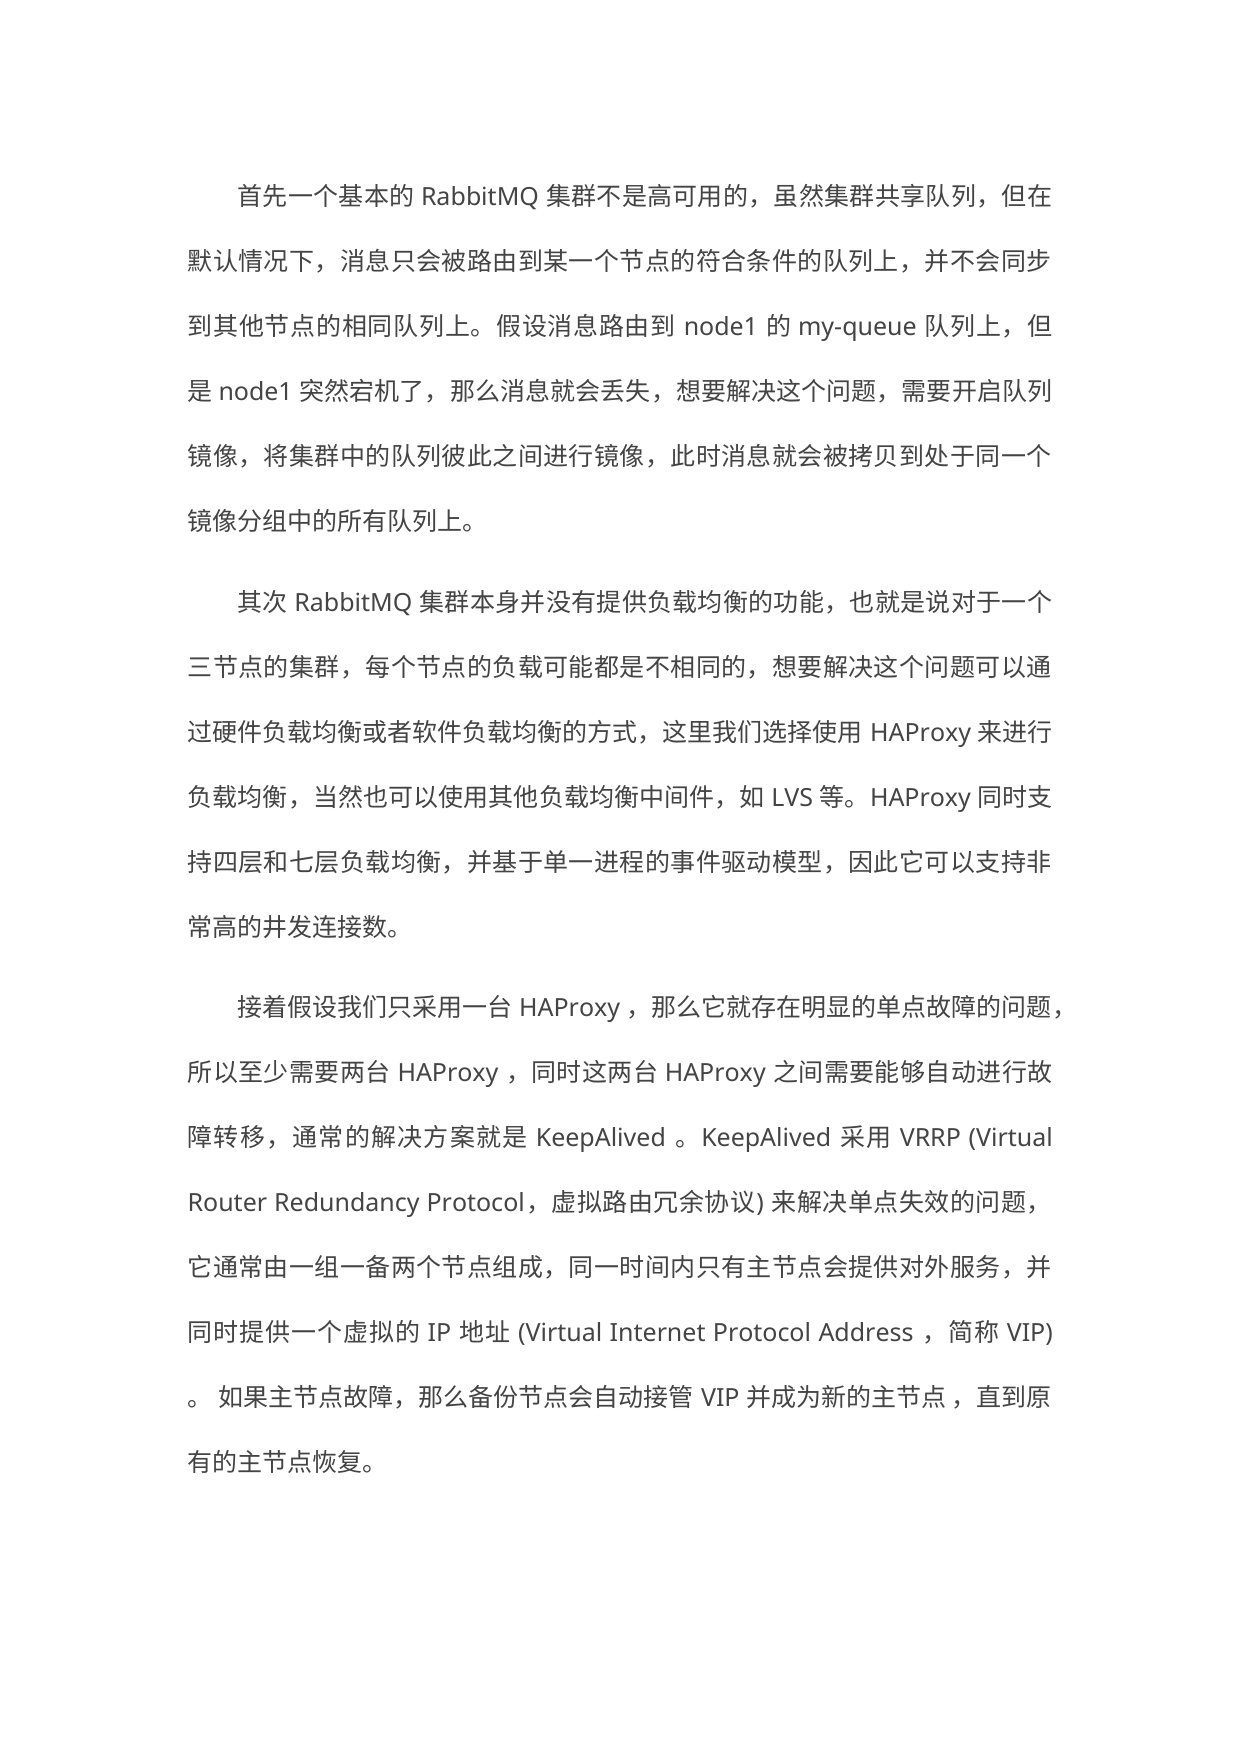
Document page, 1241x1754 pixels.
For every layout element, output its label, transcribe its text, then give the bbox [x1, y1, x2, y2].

text 其次 RabbitMQ 集群本身并没有提供负载均衡的功能，也就是说对于一个三节点的集群，每个节点的负载可能都是不相同的，想要解决这个问题可以通过硬件负载均衡或者软件负载均衡的方式，这里我们选择使用 HAProxy 来进行负载均衡，当然也可以使用其他负载均衡中间件，如 LVS 等。HAProxy 同时支持四层和七层负载均衡，并基于单一进程的事件驱动模型，因此它可以支持非常高的井发连接数。 [187, 568, 1053, 958]
text 首先一个基本的 RabbitMQ 集群不是高可用的，虽然集群共享队列，但在默认情况下，消息只会被路由到某一个节点的符合条件的队列上，并不会同步到其他节点的相同队列上。假设消息路由到 node1 的 my-queue 队列上，但是 node1 突然宕机了，那么消息就会丢失，想要解决这个问题，需要开启队列镜像，将集群中的队列彼此之间进行镜像，此时消息就会被拷贝到处于同一个镜像分组中的所有队列上。 [187, 162, 1053, 552]
text 接着假设我们只采用一台 HAProxy ，那么它就存在明显的单点故障的问题，所以至少需要两台 HAProxy ，同时这两台 HAProxy 之间需要能够自动进行故障转移，通常的解决方案就是 KeepAlived 。KeepAlived 采用 VRRP (Virtual Router Redundancy Protocol，虚拟路由冗余协议) 来解决单点失效的问题，它通常由一组一备两个节点组成，同一时间内只有主节点会提供对外服务，并同时提供一个虚拟的 IP 地址 (Virtual Internet Protocol Address ，简称 VIP) 。 如果主节点故障，那么备份节点会自动接管 VIP 并成为新的主节点 ，直到原有的主节点恢复。 [187, 973, 1053, 1493]
